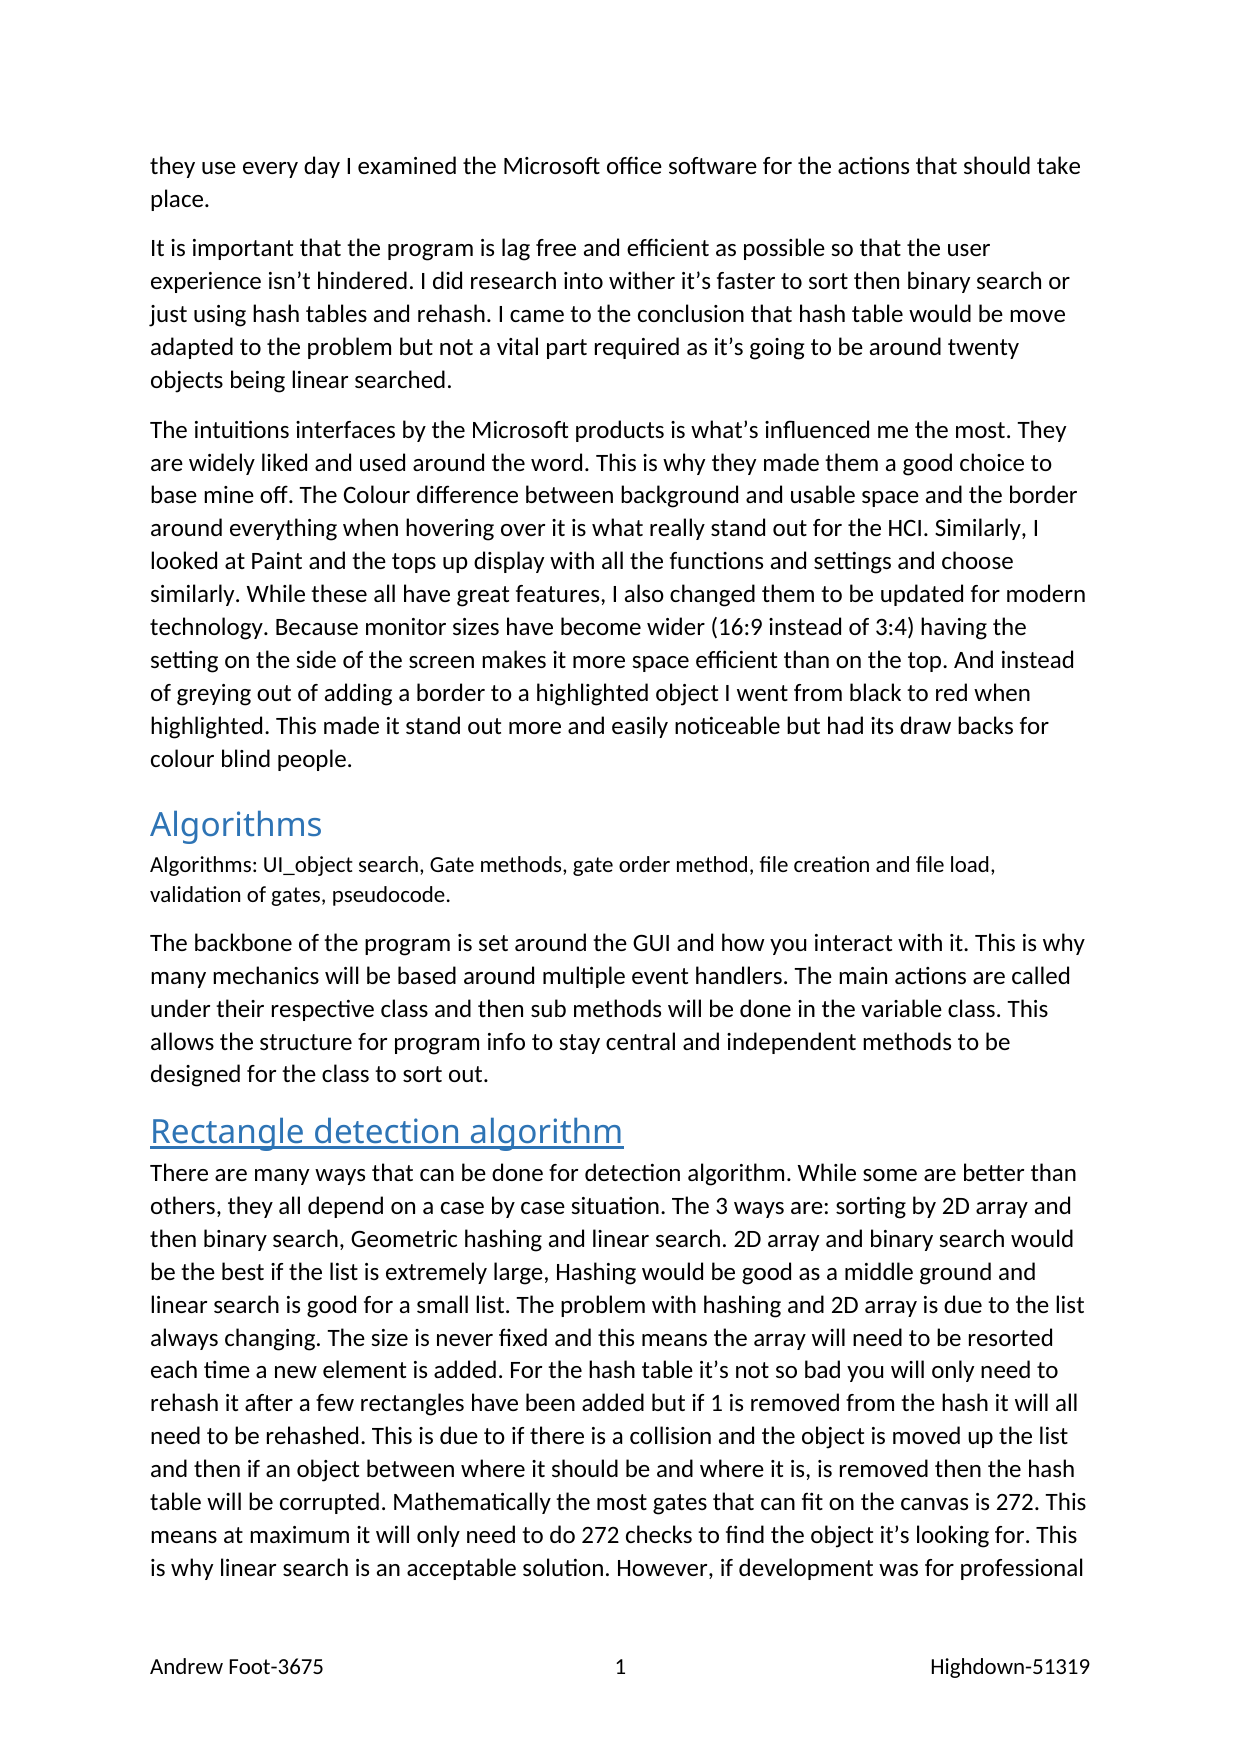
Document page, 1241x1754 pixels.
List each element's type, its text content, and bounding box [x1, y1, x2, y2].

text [150, 1157, 1090, 1583]
text It is important that the program is lag free and efficient as possible so that the user experience isn’t hindered. I did research into wither it’s faster to sort then binary search or just using hash tables and rehash. I came to the conclusion that hash table would be move adapted to the problem but not a vital part required as it’s going to be around twenty objects being linear searched. [150, 232, 1090, 395]
subtitle Rectangle detection algorithm [150, 1108, 1090, 1153]
subtitle Algorithms [150, 801, 1090, 846]
text The backbone of the program is set around the GUI and how you interact with it. This is why many mechanics will be based around multiple event handlers. The main actions are called under their respective class and then sub methods will be done in the variable class. This allows the structure for program info to stay central and independent methods to be designed for the class to sort out. [150, 927, 1090, 1089]
text Algorithms: UI_object search, Gate methods, gate order method, file creation and file load, validation of gates, pseudocode. [150, 850, 1090, 908]
text The intuitions interfaces by the Microsoft products is what’s influenced me the most. They are widely liked and used around the word. This is why they made them a good choice to base mine off. The Colour difference between background and usable space and the border around everything when hovering over it is what really stand out for the HCI. Similarly, I looked at Paint and the tops up display with all the functions and settings and choose similarly. While these all have great features, I also changed them to be updated for modern technology. Because monitor sizes have become wider (16:9 instead of 3:4) having the setting on the side of the screen makes it more space efficient than on the top. And instead of greying out of adding a border to a highlighted object I went from black to red when highlighted. This made it stand out more and easily noticeable but had its draw backs for colour blind people. [150, 414, 1090, 773]
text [150, 150, 1090, 213]
